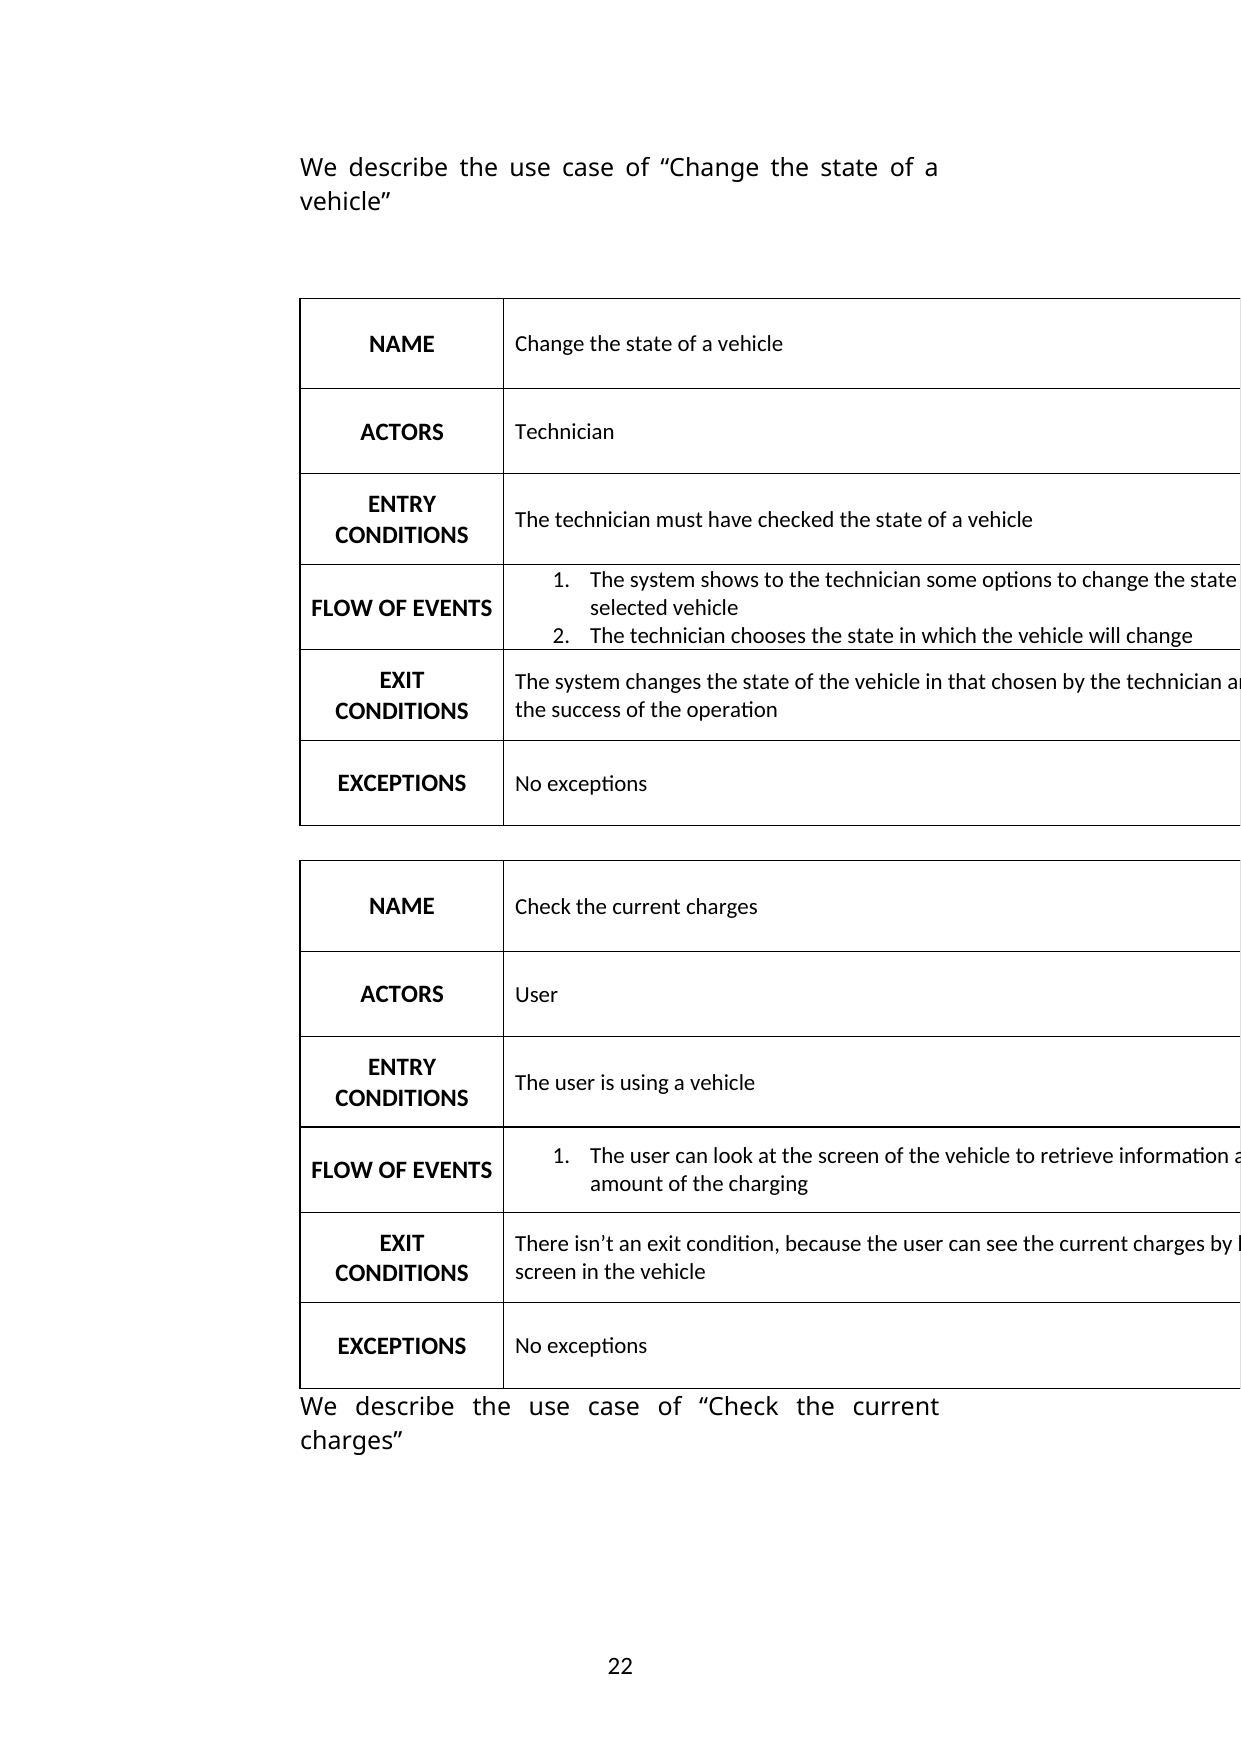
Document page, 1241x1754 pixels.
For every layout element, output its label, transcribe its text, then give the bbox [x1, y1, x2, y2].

table_cell The system changes the state of the vehicle in that chosen by the technician and confirms the success of the operation [504, 650, 1240, 739]
table_cell ACTORS [301, 389, 503, 473]
table_cell FLOW OF EVENTS [301, 1128, 503, 1212]
table_cell There isn’t an exit condition, because the user can see the current charges by looking the screen in the vehicle [504, 1213, 1240, 1302]
table_cell User [504, 952, 1240, 1036]
table_cell EXCEPTIONS [301, 1303, 503, 1388]
table_cell The user is using a vehicle [504, 1037, 1240, 1126]
table_header Change the state of a vehicle [504, 299, 1240, 388]
table_header NAME [301, 861, 503, 951]
text We describe the use case of “Change the state of a vehicle” [300, 150, 940, 218]
table_cell The system shows to the technician some options to change the state of the selected vehicle The technician chooses the state in which the vehicle will change [504, 565, 1240, 649]
table_cell Technician [504, 389, 1240, 473]
table_cell EXIT CONDITIONS [301, 650, 503, 739]
table_cell EXCEPTIONS [301, 741, 503, 825]
text We describe the use case of “Check the current charges” [300, 1389, 940, 1457]
table_cell The user can look at the screen of the vehicle to retrieve information about the amount of the charging [504, 1128, 1240, 1212]
table_cell ENTRY CONDITIONS [301, 474, 503, 564]
table_cell ENTRY CONDITIONS [301, 1037, 503, 1126]
table_header NAME [301, 299, 503, 388]
table_cell ACTORS [301, 952, 503, 1036]
table_header Check the current charges [504, 861, 1240, 951]
table_cell The technician must have checked the state of a vehicle [504, 474, 1240, 564]
table_cell FLOW OF EVENTS [301, 565, 503, 649]
table_cell No exceptions [504, 741, 1240, 825]
table_cell EXIT CONDITIONS [301, 1213, 503, 1302]
table_cell No exceptions [504, 1303, 1240, 1388]
